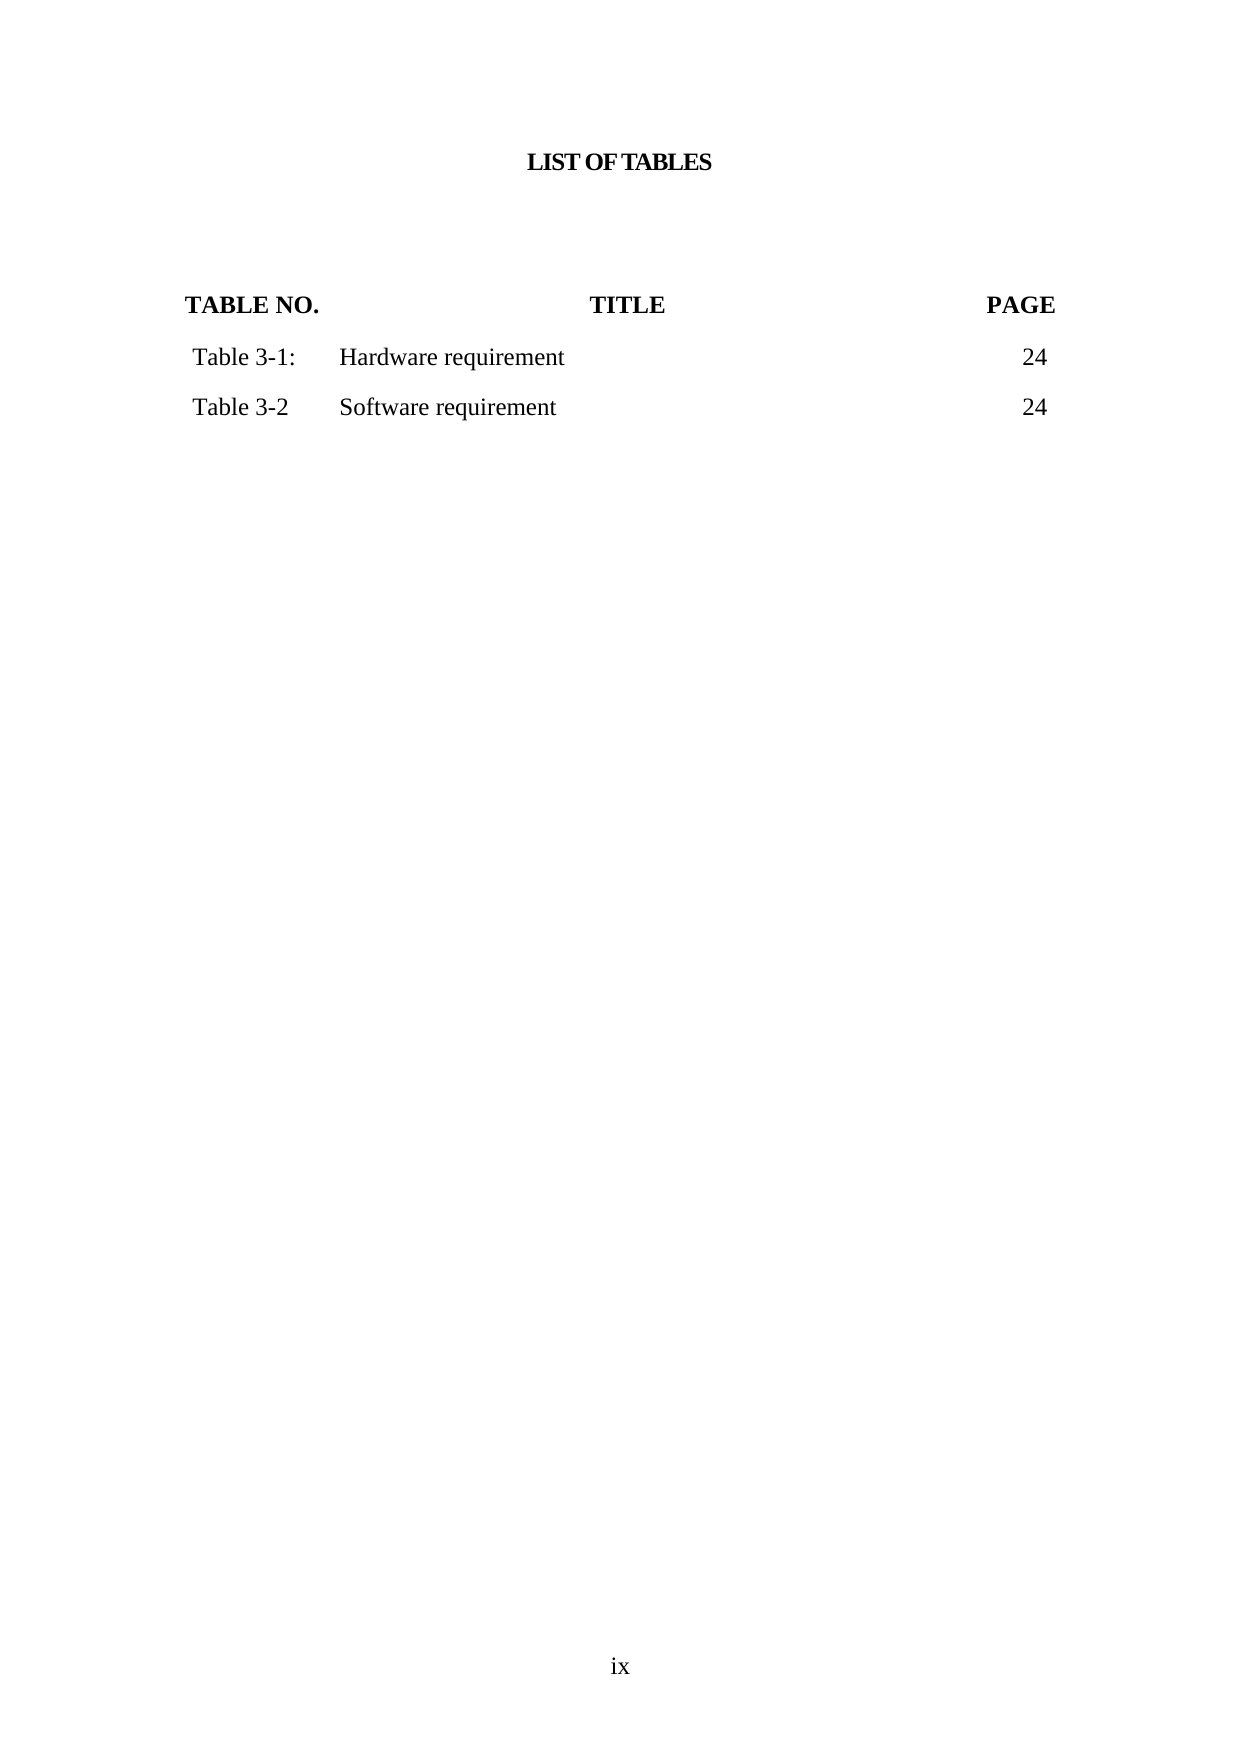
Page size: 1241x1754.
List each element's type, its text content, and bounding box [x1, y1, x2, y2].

title LIST OF TABLES [192, 147, 1048, 176]
table_header PAGE [908, 290, 1056, 342]
table_header TITLE [347, 290, 908, 342]
table_header TABLE NO. [185, 290, 347, 342]
text Table 3-2 Software requirement 24 [192, 392, 929, 421]
text Table 3-1: Hardware requirement 24 [192, 342, 929, 371]
